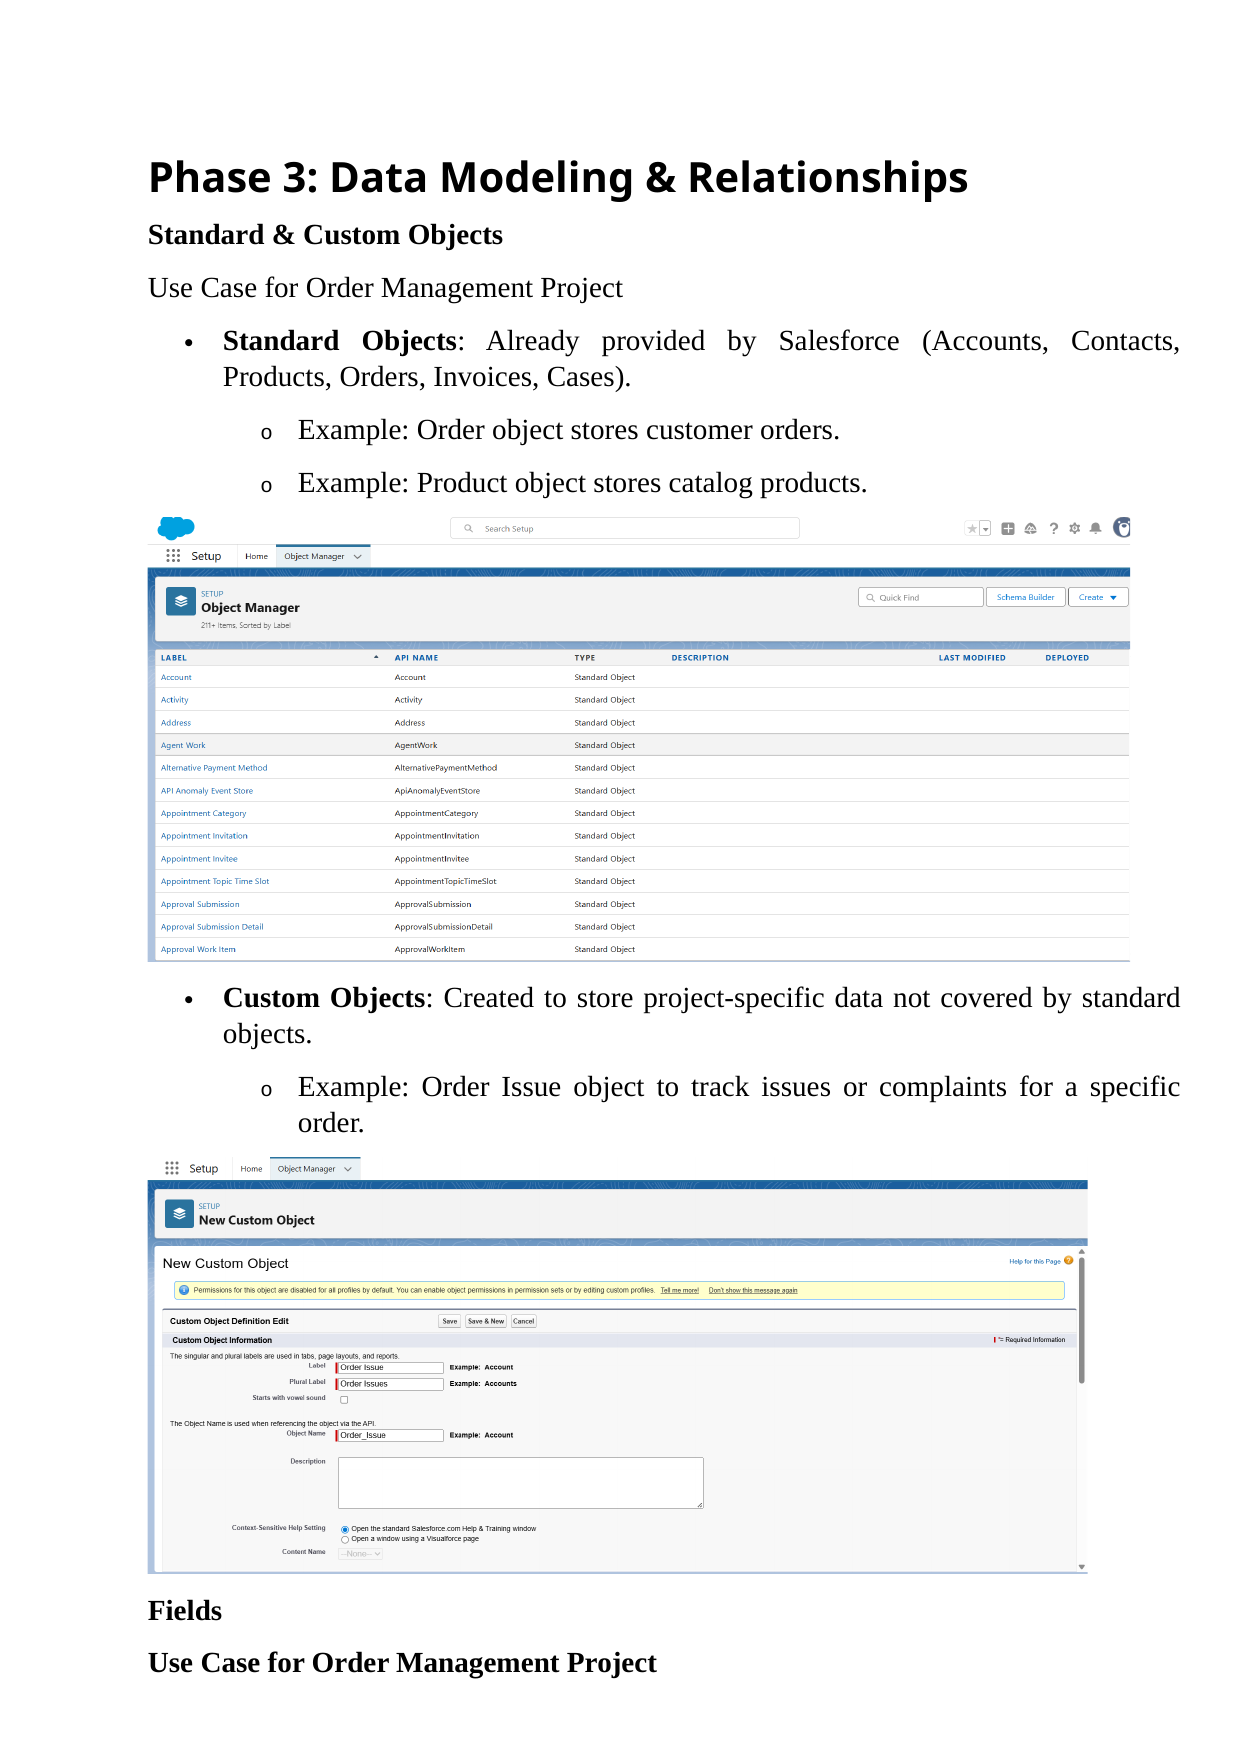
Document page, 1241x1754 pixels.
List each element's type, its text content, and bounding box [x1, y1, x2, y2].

picture [147, 1157, 1088, 1574]
text Fields [148, 1593, 1181, 1626]
list Custom Objects: Created to store project-specific data not covered by standard objects. [185, 980, 1181, 1050]
text Standard & Custom Objects [148, 217, 1181, 251]
text Use Case for Order Management Project [148, 270, 1181, 304]
list Example: Order Issue object to track issues or complaints for a specific order. [260, 1069, 1181, 1139]
picture [147, 517, 1130, 962]
text Use Case for Order Management Project [148, 1646, 1181, 1679]
list Example: Order object stores customer orders. [260, 412, 1181, 446]
list Standard Objects: Already provided by Salesforce (Accounts, Contacts, Products, Orders, Invoices, Cases). [185, 323, 1181, 393]
list Example: Product object stores catalog products. [260, 465, 1181, 498]
subtitle Phase 3: Data Modeling & Relationships [148, 148, 1181, 205]
